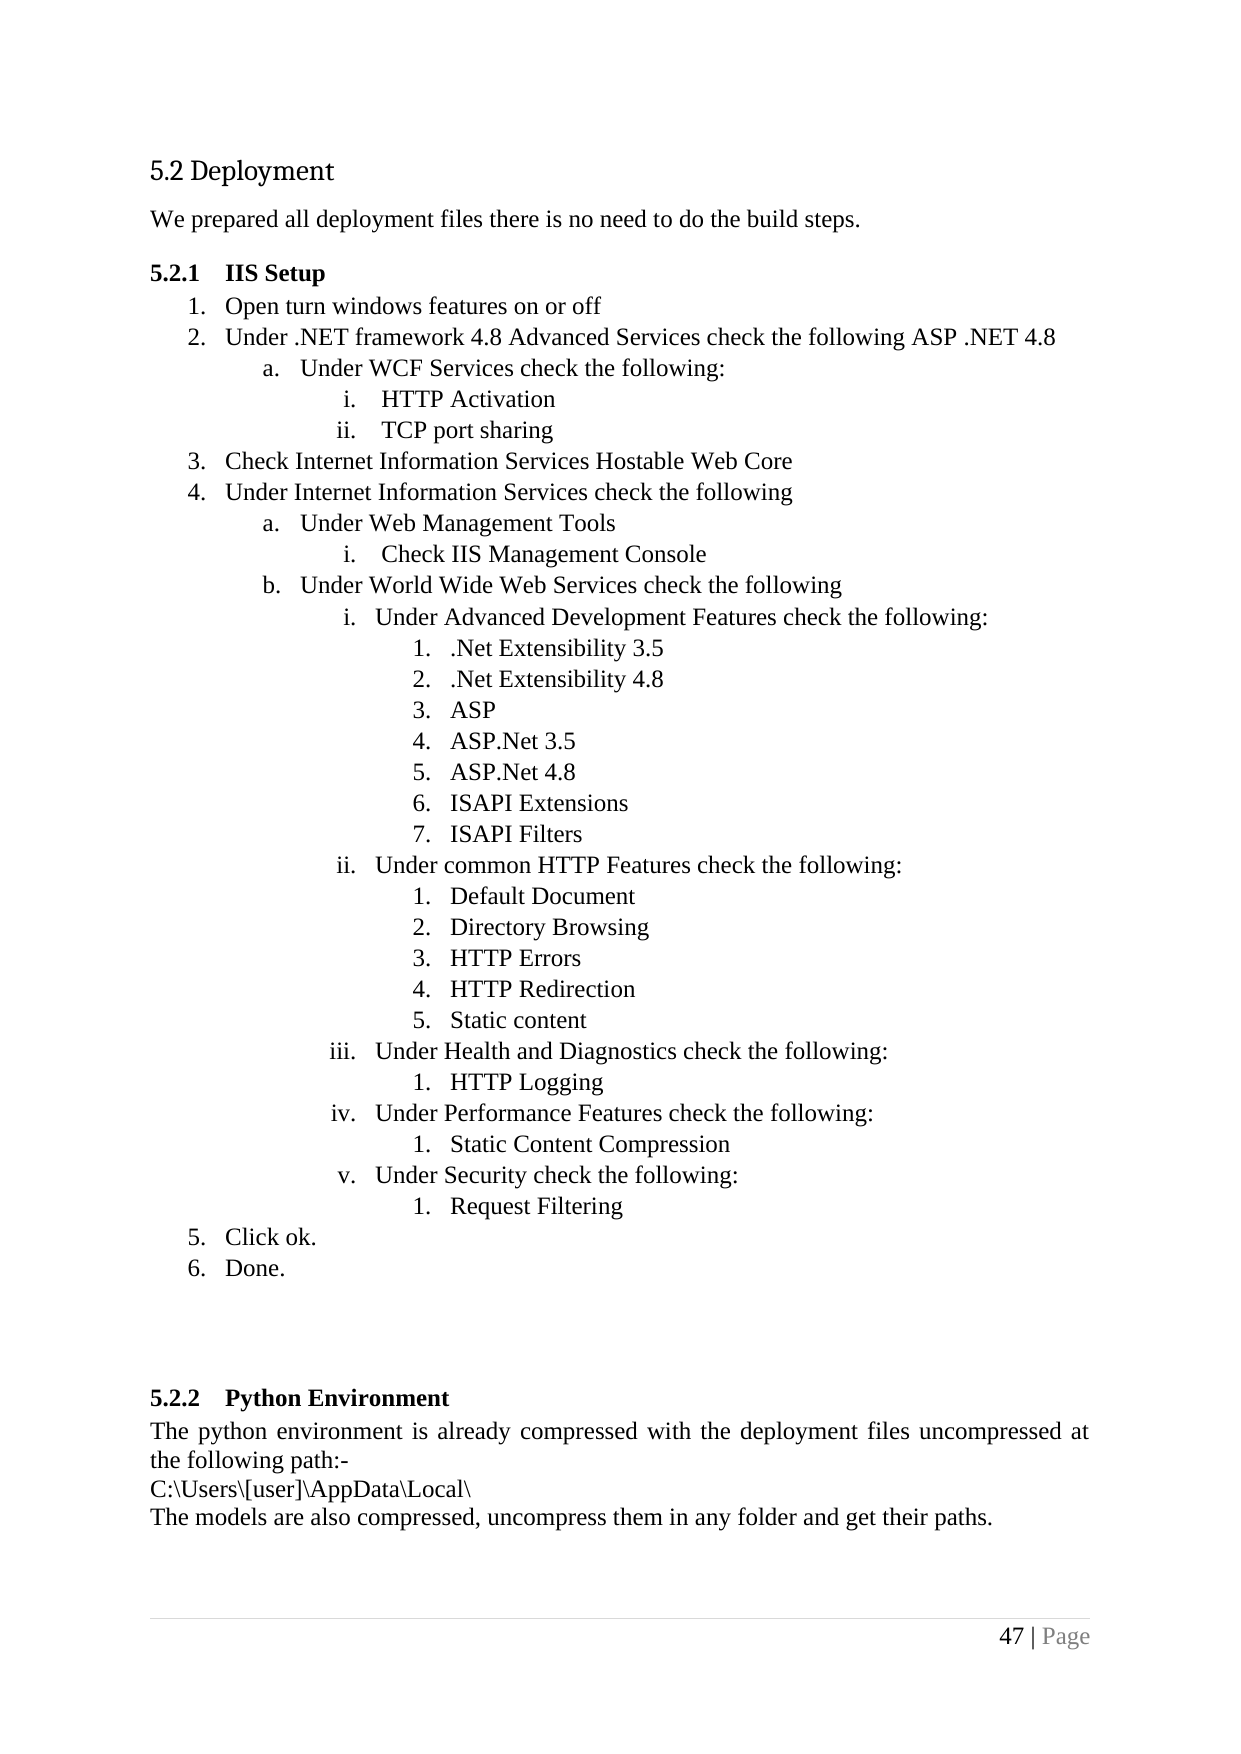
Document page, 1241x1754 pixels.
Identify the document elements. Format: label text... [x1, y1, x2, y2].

list ISAPI Filters [412, 819, 1090, 848]
list Static content [412, 1005, 1090, 1034]
list HTTP Redirection [412, 974, 1090, 1003]
list Directory Browsing [412, 912, 1090, 941]
text The python environment is already compressed with the deployment files uncompressed at the following path:- [150, 1416, 1090, 1474]
list Click ok. [187, 1222, 1090, 1251]
text The models are also compressed, uncompress them in any folder and get their paths. [150, 1502, 1090, 1531]
subtitle 5.2.1 IIS Setup [150, 258, 1090, 287]
list Under .NET framework 4.8 Advanced Services check the following ASP .NET 4.8 [187, 322, 1090, 351]
list Under Health and Diagnostics check the following: [356, 1036, 1090, 1065]
list Open turn windows features on or off [187, 291, 1090, 320]
list Check IIS Management Console [356, 539, 1090, 568]
list ASP.Net 4.8 [412, 757, 1090, 786]
list Done. [187, 1253, 1090, 1282]
list HTTP Logging [412, 1067, 1090, 1096]
list Check Internet Information Services Hostable Web Core [187, 446, 1090, 475]
list Under Advanced Development Features check the following: [356, 602, 1090, 630]
list Under Security check the following: [356, 1160, 1090, 1189]
list TCP port sharing [356, 415, 1090, 444]
list ISAPI Extensions [412, 788, 1090, 817]
list Under WCF Services check the following: [262, 353, 1090, 382]
list Under Internet Information Services check the following [187, 477, 1090, 506]
text C:\Users\[user]\AppData\Local\ [150, 1474, 1090, 1502]
list Static Content Compression [412, 1129, 1090, 1158]
list ASP.Net 3.5 [412, 726, 1090, 754]
text We prepared all deployment files there is no need to do the build steps. [150, 204, 1090, 233]
list .Net Extensibility 3.5 [412, 633, 1090, 661]
list .Net Extensibility 4.8 [412, 664, 1090, 692]
list Under World Wide Web Services check the following [262, 571, 1090, 599]
list Under Web Management Tools [262, 508, 1090, 537]
list Under common HTTP Features check the following: [356, 850, 1090, 879]
list HTTP Errors [412, 943, 1090, 972]
list Under Performance Features check the following: [356, 1098, 1090, 1127]
subtitle 5.2.2 Python Environment [150, 1383, 1090, 1412]
list ASP [412, 695, 1090, 723]
list Request Filtering [412, 1191, 1090, 1220]
list Default Document [412, 881, 1090, 910]
list HTTP Activation [356, 384, 1090, 413]
subtitle 5.2 Deployment [150, 154, 1090, 188]
